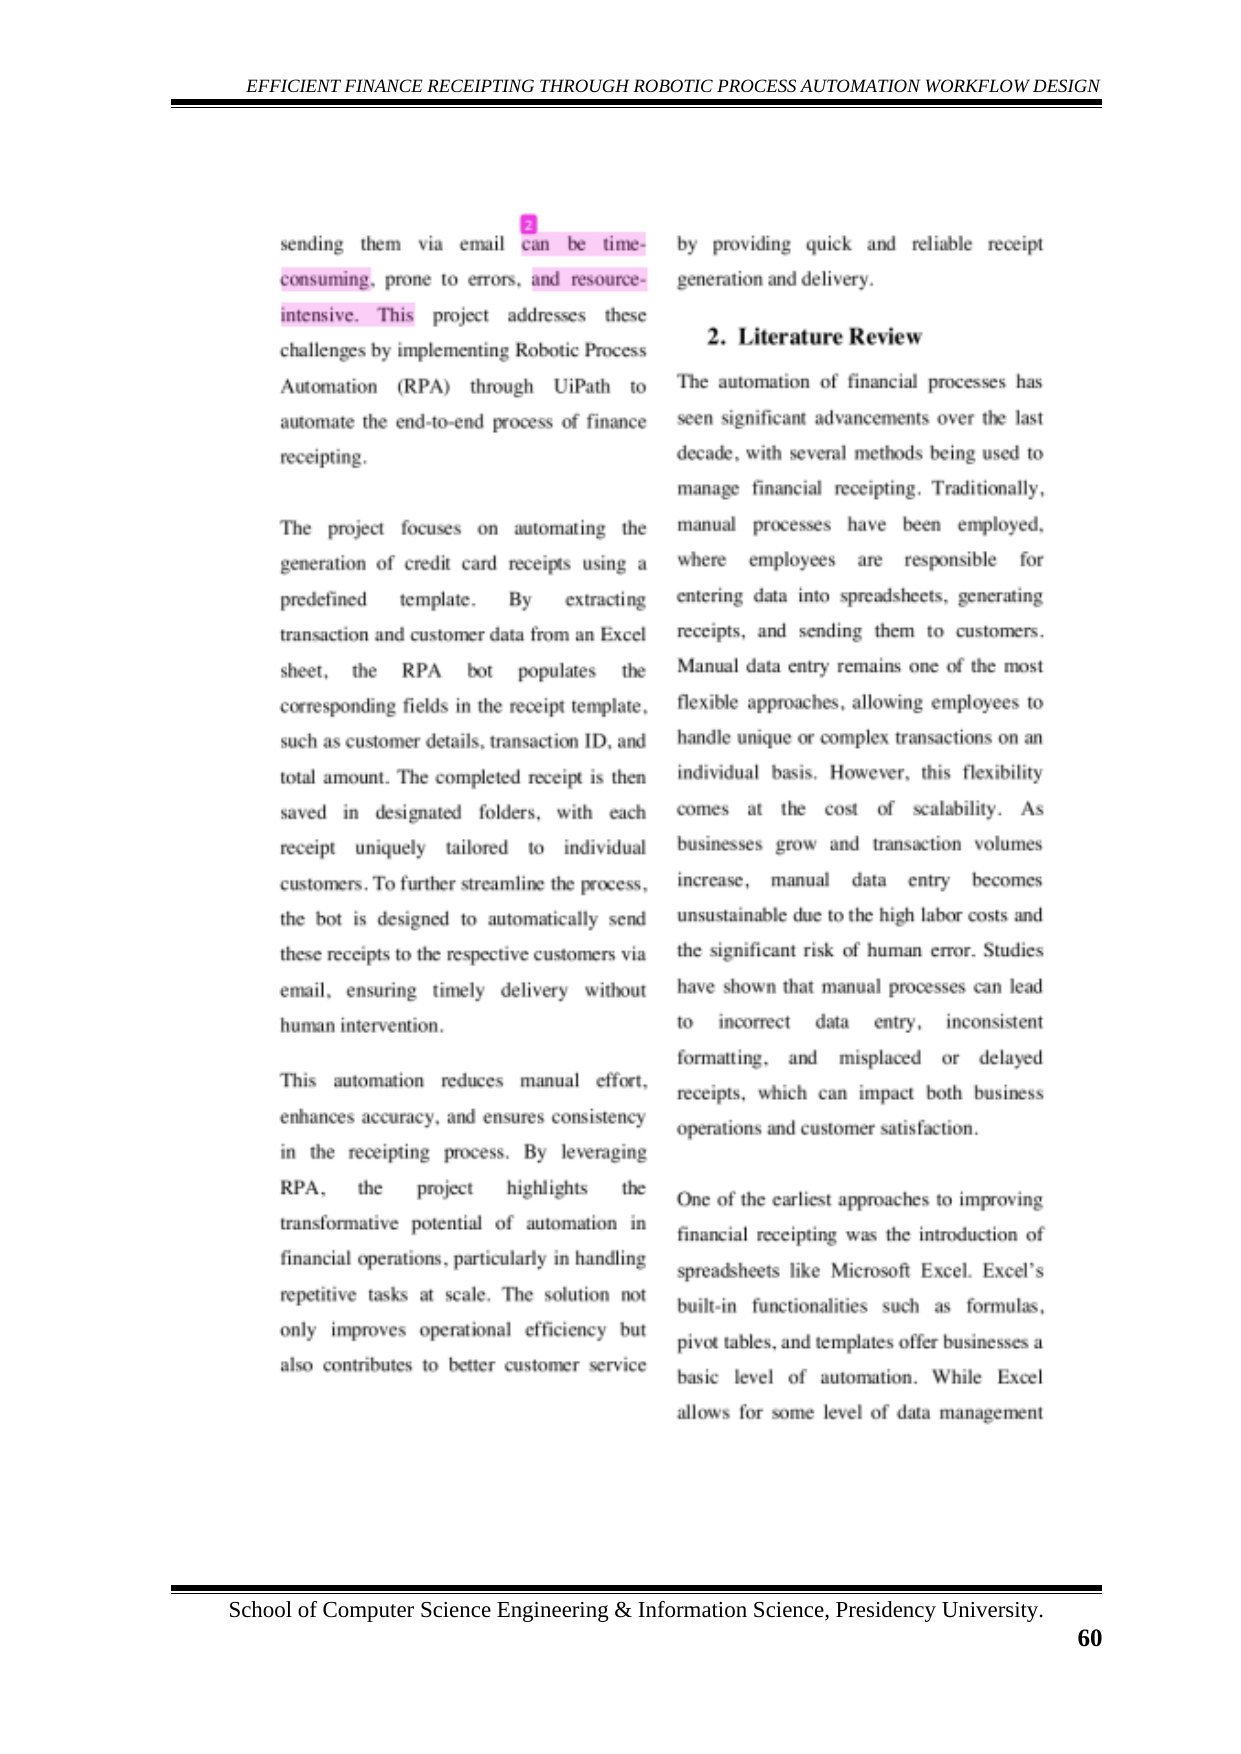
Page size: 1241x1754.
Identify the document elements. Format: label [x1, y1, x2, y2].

picture [170, 132, 1148, 1490]
